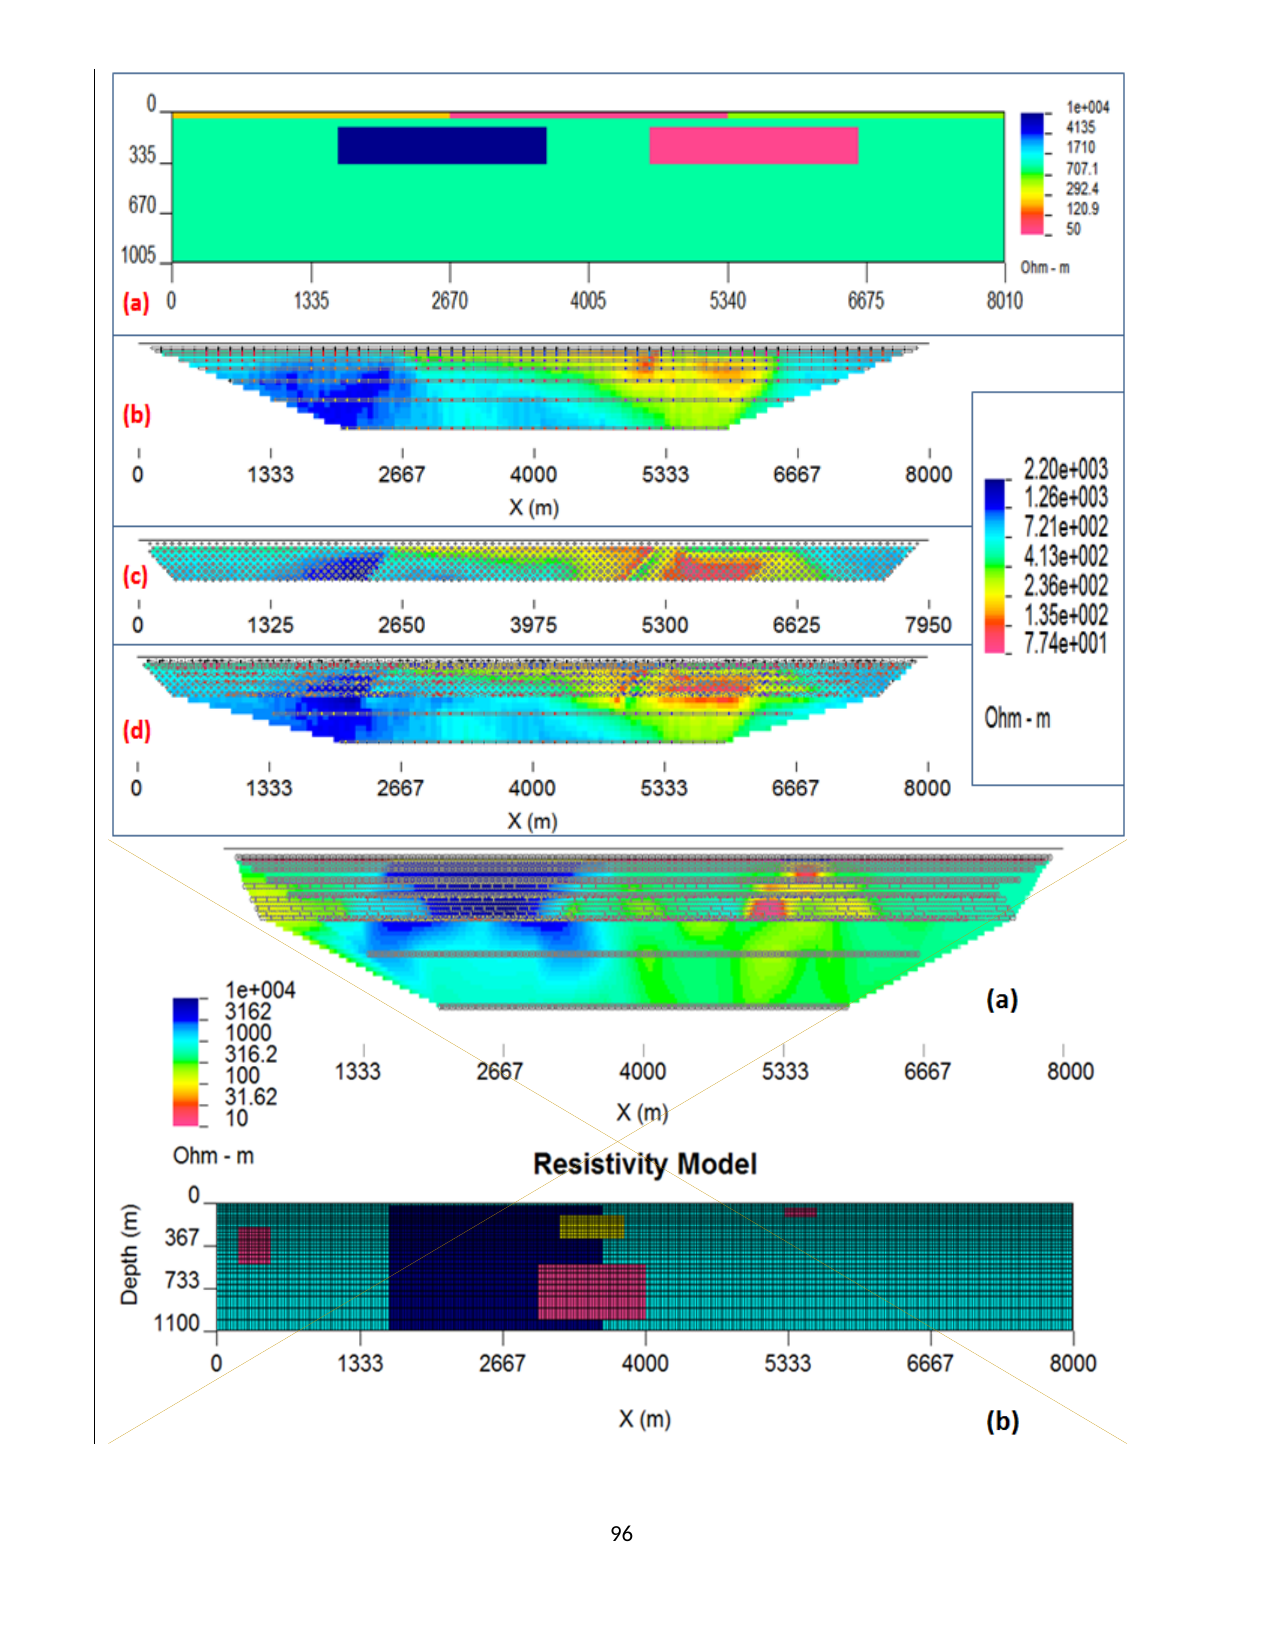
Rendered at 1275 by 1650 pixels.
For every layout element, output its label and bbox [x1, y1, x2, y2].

picture [108, 841, 616, 1443]
picture [110, 1143, 1125, 1444]
picture [619, 840, 1128, 1443]
picture [110, 839, 1126, 1141]
